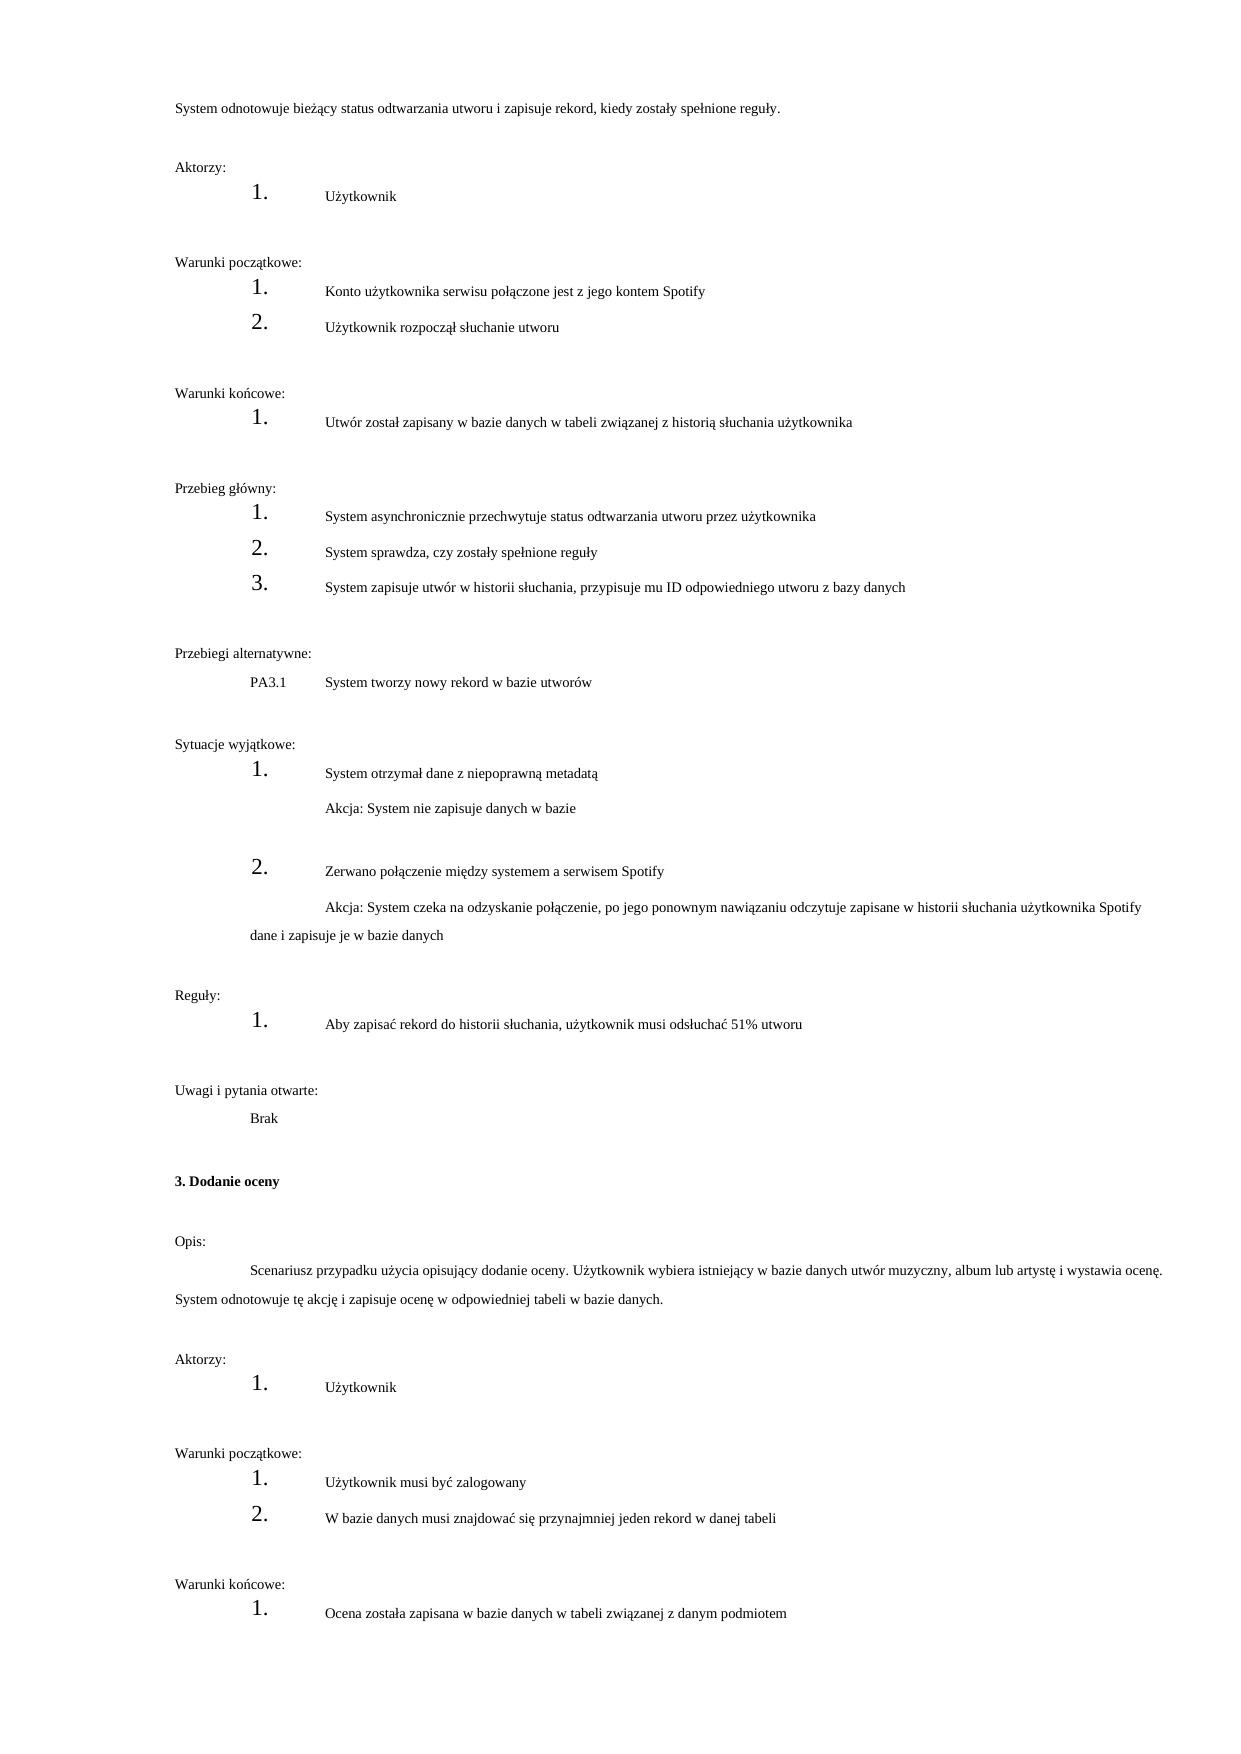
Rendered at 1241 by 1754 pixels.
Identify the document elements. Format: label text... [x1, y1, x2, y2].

list W bazie danych musi znajdować się przynajmniej jeden rekord w danej tabeli [251, 1498, 1163, 1526]
list Użytkownik [251, 176, 1163, 205]
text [175, 87, 1163, 116]
list System asynchronicznie przechwytuje status odtwarzania utworu przez użytkownika [251, 496, 1163, 525]
text PA3.1 System tworzy nowy rekord w bazie utworów [175, 662, 1163, 690]
text Reguły: [174, 975, 1163, 1004]
text Warunki końcowe: [174, 373, 1163, 401]
list Utwór został zapisany w bazie danych w tabeli związanej z historią słuchania użytkownika [251, 401, 1163, 430]
text Warunki początkowe: [174, 242, 1163, 271]
text Przebiegi alternatywne: [174, 633, 1163, 662]
text 3. Dodanie oceny [174, 1161, 1163, 1189]
text Akcja: System nie zapisuje danych w bazie [250, 788, 1163, 817]
text Sytuacje wyjątkowe: [174, 724, 1163, 753]
list System zapisuje utwór w historii słuchania, przypisuje mu ID odpowiedniego utworu z bazy danych [251, 567, 1163, 596]
text Aktorzy: [174, 147, 1163, 176]
text Warunki początkowe: [174, 1433, 1163, 1462]
list Zerwano połączenie między systemem a serwisem Spotify [251, 851, 1163, 879]
text Brak [175, 1098, 1163, 1127]
text Aktorzy: [174, 1338, 1163, 1367]
text Przebieg główny: [174, 467, 1163, 496]
text Uwagi i pytania otwarte: [174, 1069, 1163, 1098]
text Warunki końcowe: [174, 1564, 1163, 1592]
text Opis: [174, 1221, 1163, 1250]
list Aby zapisać rekord do historii słuchania, użytkownik musi odsłuchać 51% utworu [251, 1004, 1163, 1032]
list Konto użytkownika serwisu połączone jest z jego kontem Spotify [251, 271, 1163, 300]
list Użytkownik [251, 1367, 1163, 1396]
list System sprawdza, czy zostały spełnione reguły [251, 532, 1163, 561]
list Ocena została zapisana w bazie danych w tabeli związanej z danym podmiotem [251, 1592, 1163, 1621]
list Użytkownik rozpoczął słuchanie utworu [251, 306, 1163, 335]
list Użytkownik musi być zalogowany [251, 1462, 1163, 1491]
list System otrzymał dane z niepoprawną metadatą [251, 753, 1163, 782]
text Akcja: System czeka na odzyskanie połączenie, po jego ponownym nawiązaniu odczytuje zapisane w historii słuchania użytkownika Spotify dane i zapisuje je w bazie danych [250, 886, 1163, 944]
text Scenariusz przypadku użycia opisujący dodanie oceny. Użytkownik wybiera istniejący w bazie danych utwór muzyczny, album lub artystę i wystawia ocenę. System odnotowuje tę akcję i zapisuje ocenę w odpowiedniej tabeli w bazie danych. [175, 1250, 1163, 1307]
